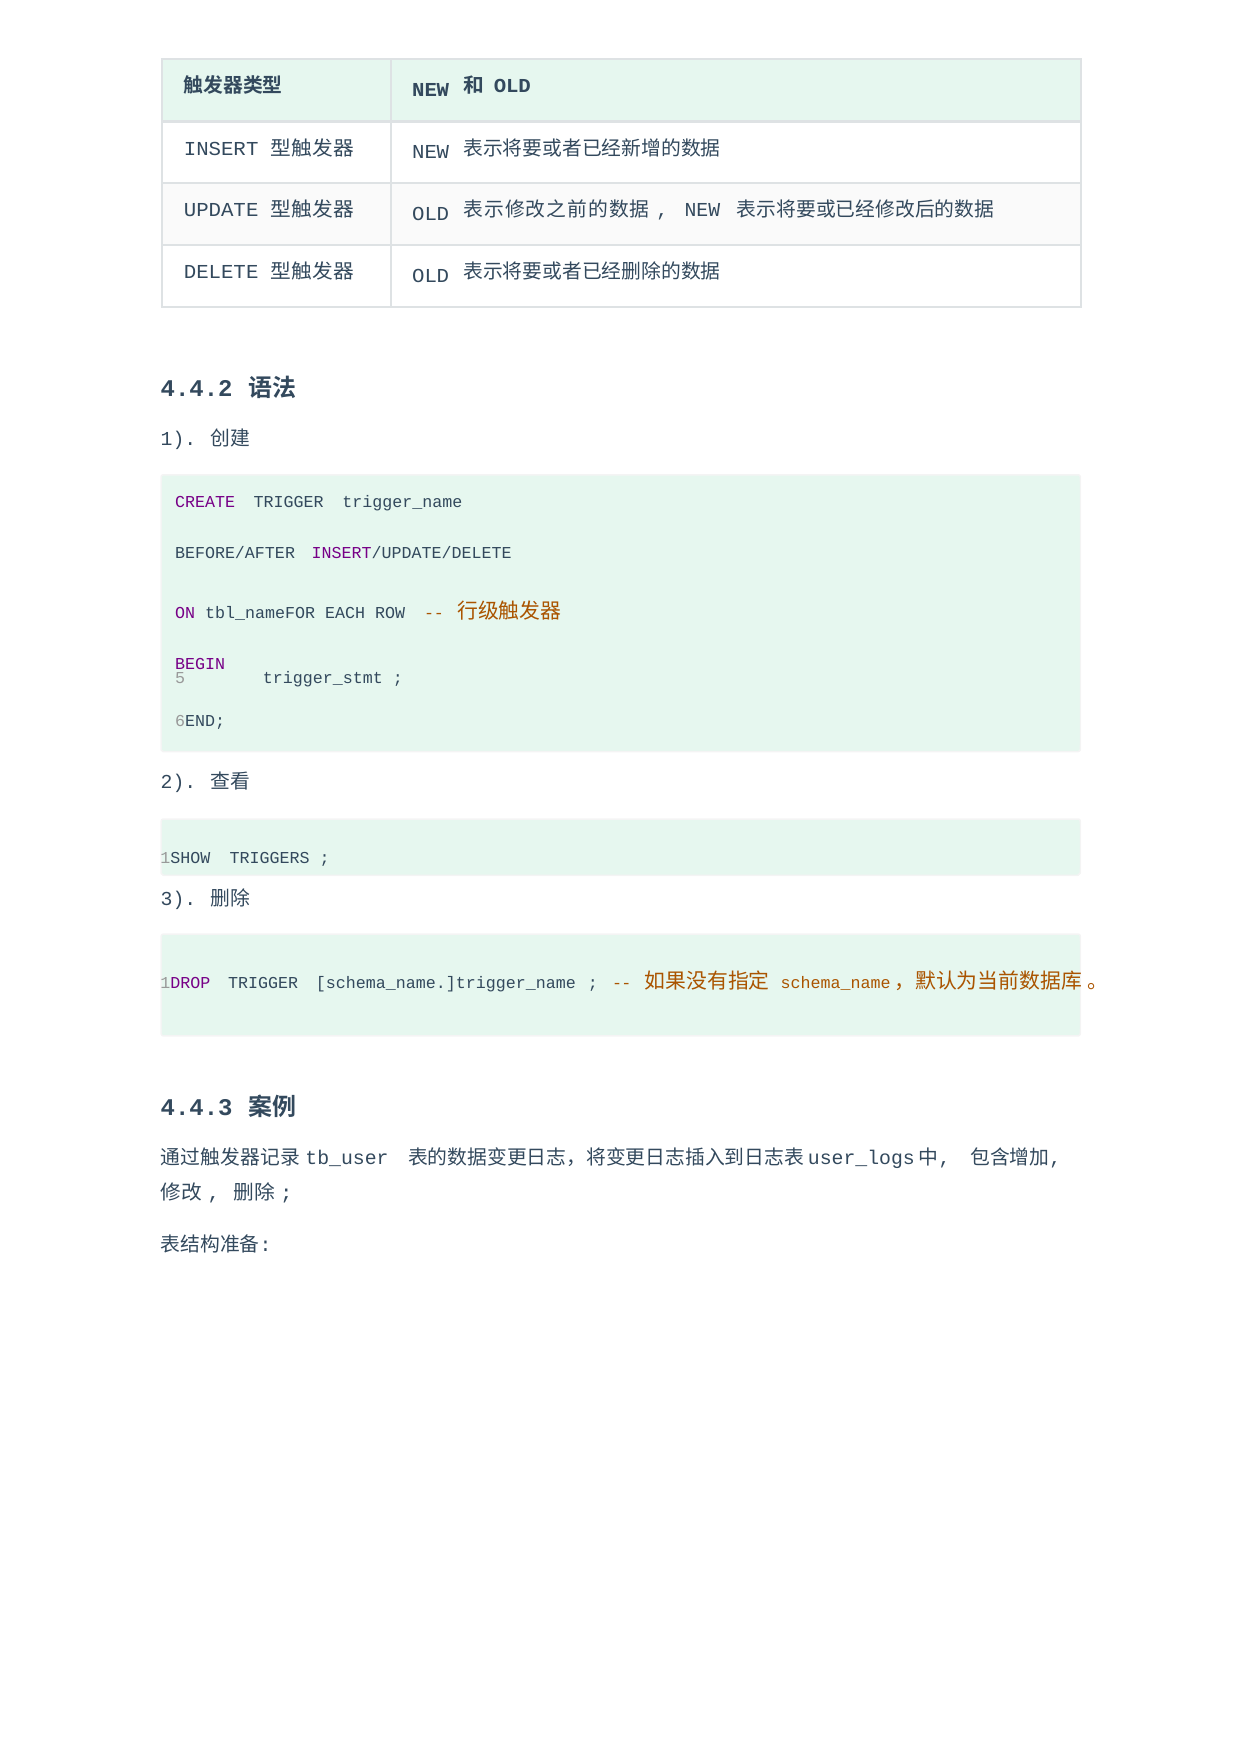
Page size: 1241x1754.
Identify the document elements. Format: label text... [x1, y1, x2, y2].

table_cell 表示将要或者已经新增的数据 [455, 123, 1080, 182]
list 删除 [160, 822, 1094, 911]
table_header 和 OLD [455, 60, 1080, 120]
table_header 触发器类型 [163, 60, 390, 120]
table_header NEW [392, 60, 455, 120]
list 创建 [160, 423, 1094, 452]
subtitle 案例 [160, 1088, 1094, 1123]
table_cell INSERT 型触发器 [163, 123, 390, 182]
table_cell UPDATE 型触发器 [163, 184, 390, 244]
table_cell DELETE 型触发器 [163, 246, 390, 306]
text 表结构准备: [160, 1228, 1094, 1257]
text 通过触发器记录 tb_user 表的数据变更日志，将变更日志插入到日志表user_logs中, 包含增加, 修改 , 删除 ; [160, 1142, 1071, 1205]
table_cell OLD [392, 184, 455, 244]
table_cell OLD [392, 246, 455, 306]
table_cell NEW [392, 123, 455, 182]
subtitle 语法 [160, 369, 1094, 404]
list 查看 [160, 478, 1094, 794]
table_cell 表示修改之前的数据 , NEW 表示将要或已经修改后的数据 [455, 184, 1080, 244]
table_cell 表示将要或者已经删除的数据 [455, 246, 1080, 306]
